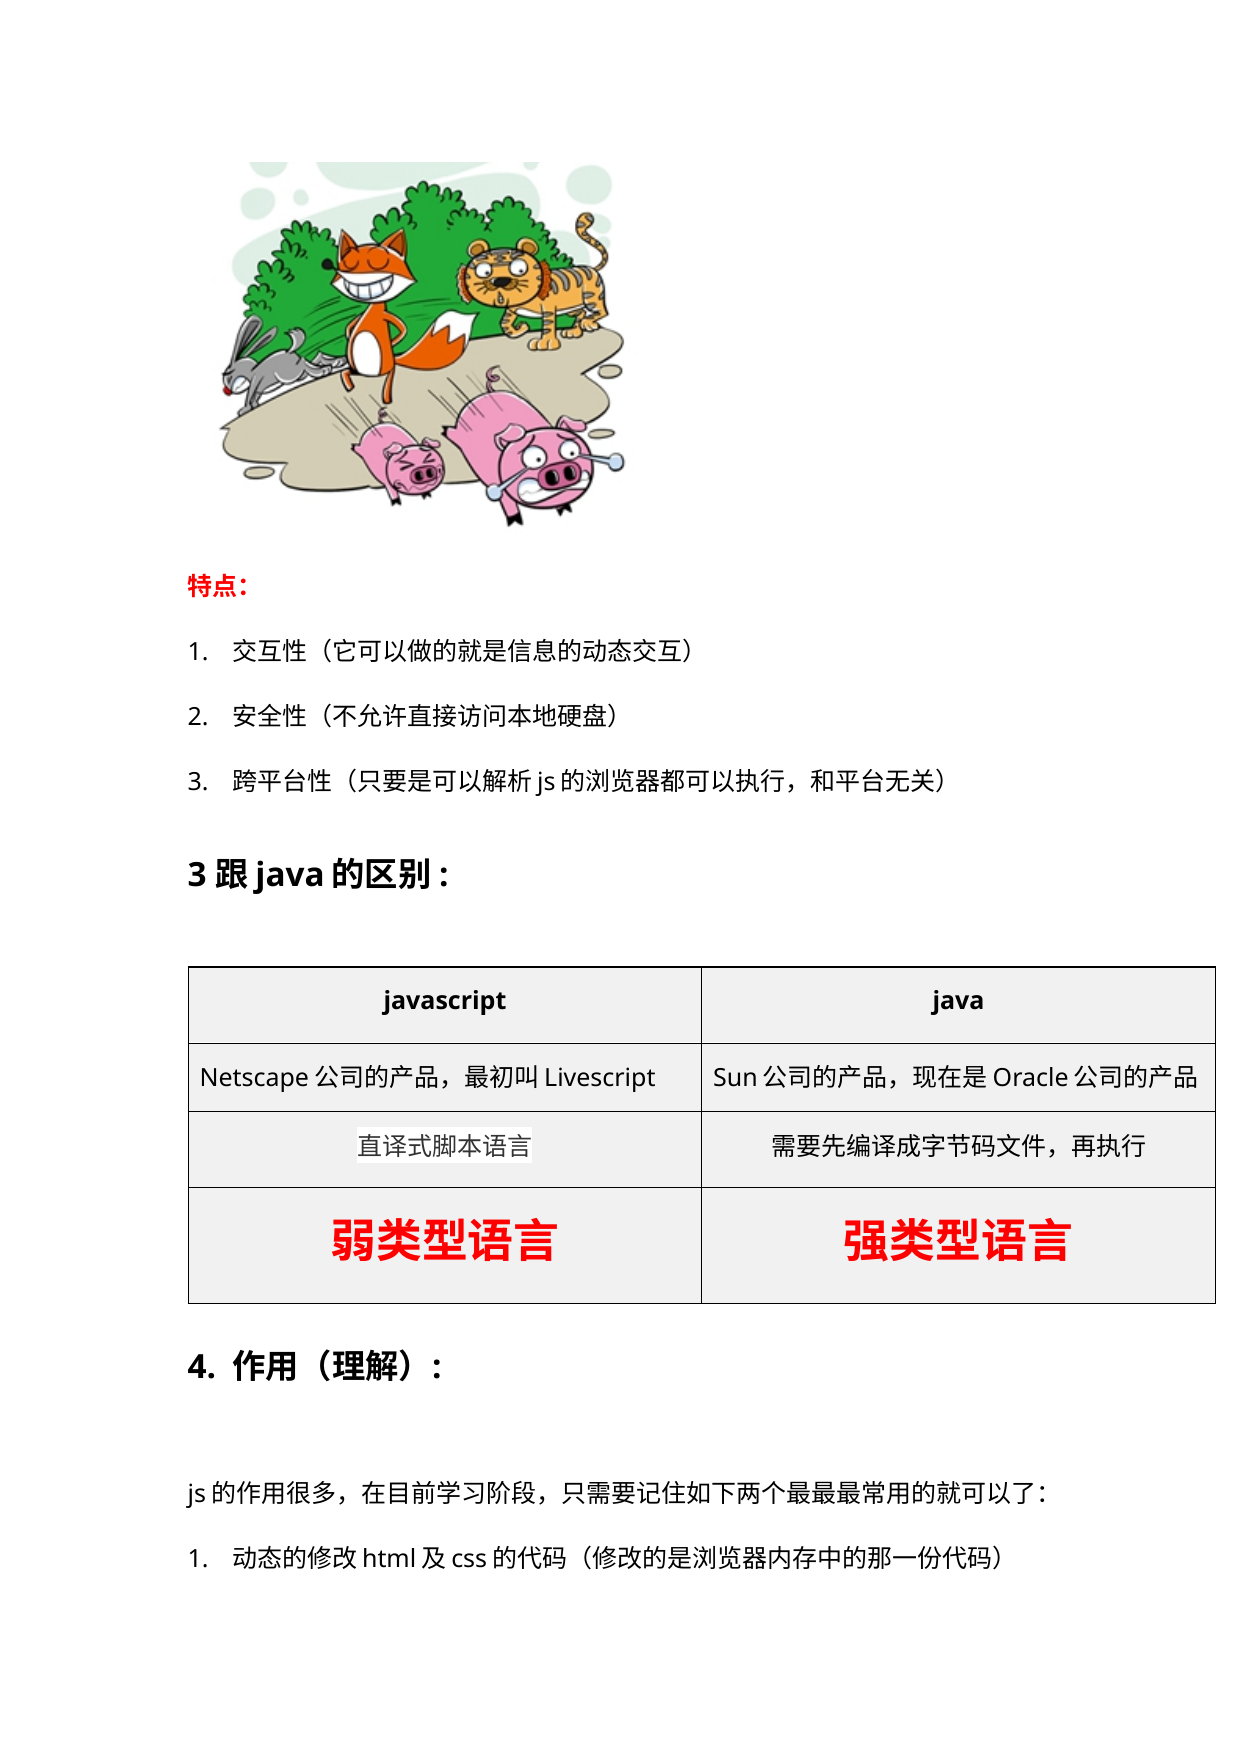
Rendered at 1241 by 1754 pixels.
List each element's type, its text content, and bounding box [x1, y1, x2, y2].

table_header javascript [189, 968, 701, 1042]
table_cell Sun公司的产品，现在是Oracle公司的产品 [702, 1044, 1215, 1111]
table_cell 强类型语言 [702, 1188, 1215, 1303]
list 安全性（不允许直接访问本地硬盘） [187, 682, 1053, 747]
table_cell 需要先编译成字节码文件，再执行 [702, 1112, 1215, 1187]
list 跨平台性（只要是可以解析js的浏览器都可以执行，和平台无关） [187, 747, 1053, 812]
table_header java [702, 968, 1215, 1042]
list 动态的修改html及css的代码（修改的是浏览器内存中的那一份代码） [187, 1524, 1053, 1589]
table_cell 直译式脚本语言 [189, 1112, 701, 1187]
text 特点： [187, 552, 1053, 617]
picture [187, 162, 657, 544]
table_cell Netscape公司的产品，最初叫Livescript [189, 1044, 701, 1111]
subtitle 作用（理解）: [187, 1331, 1053, 1396]
text js的作用很多，在目前学习阶段，只需要记住如下两个最最最常用的就可以了： [187, 1459, 1053, 1524]
table_cell 弱类型语言 [189, 1188, 701, 1303]
list 交互性（它可以做的就是信息的动态交互） [187, 617, 1053, 682]
subtitle 3 跟java的区别 : [187, 839, 1053, 904]
